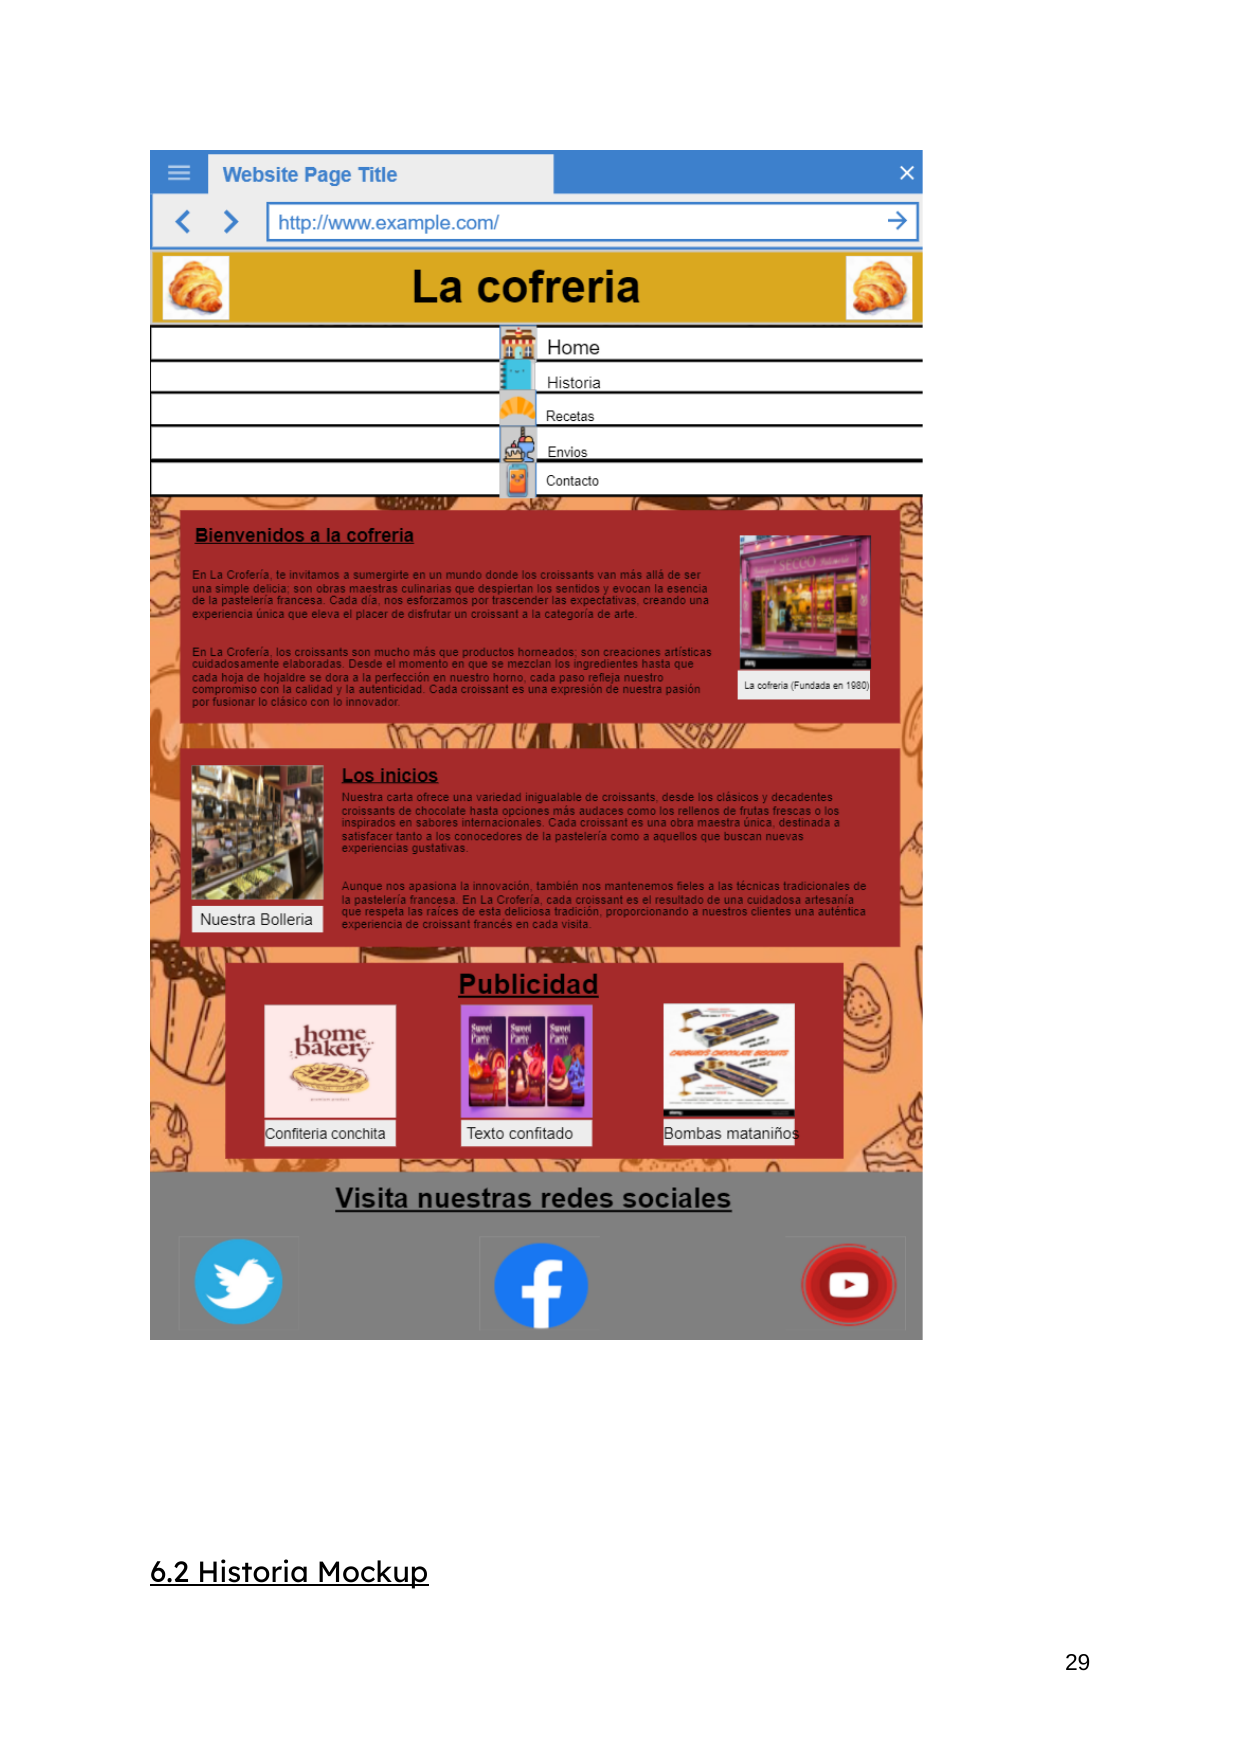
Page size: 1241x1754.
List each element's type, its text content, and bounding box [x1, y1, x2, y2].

picture [150, 150, 923, 1340]
text 6.2 Historia Mockup [150, 1553, 1090, 1589]
